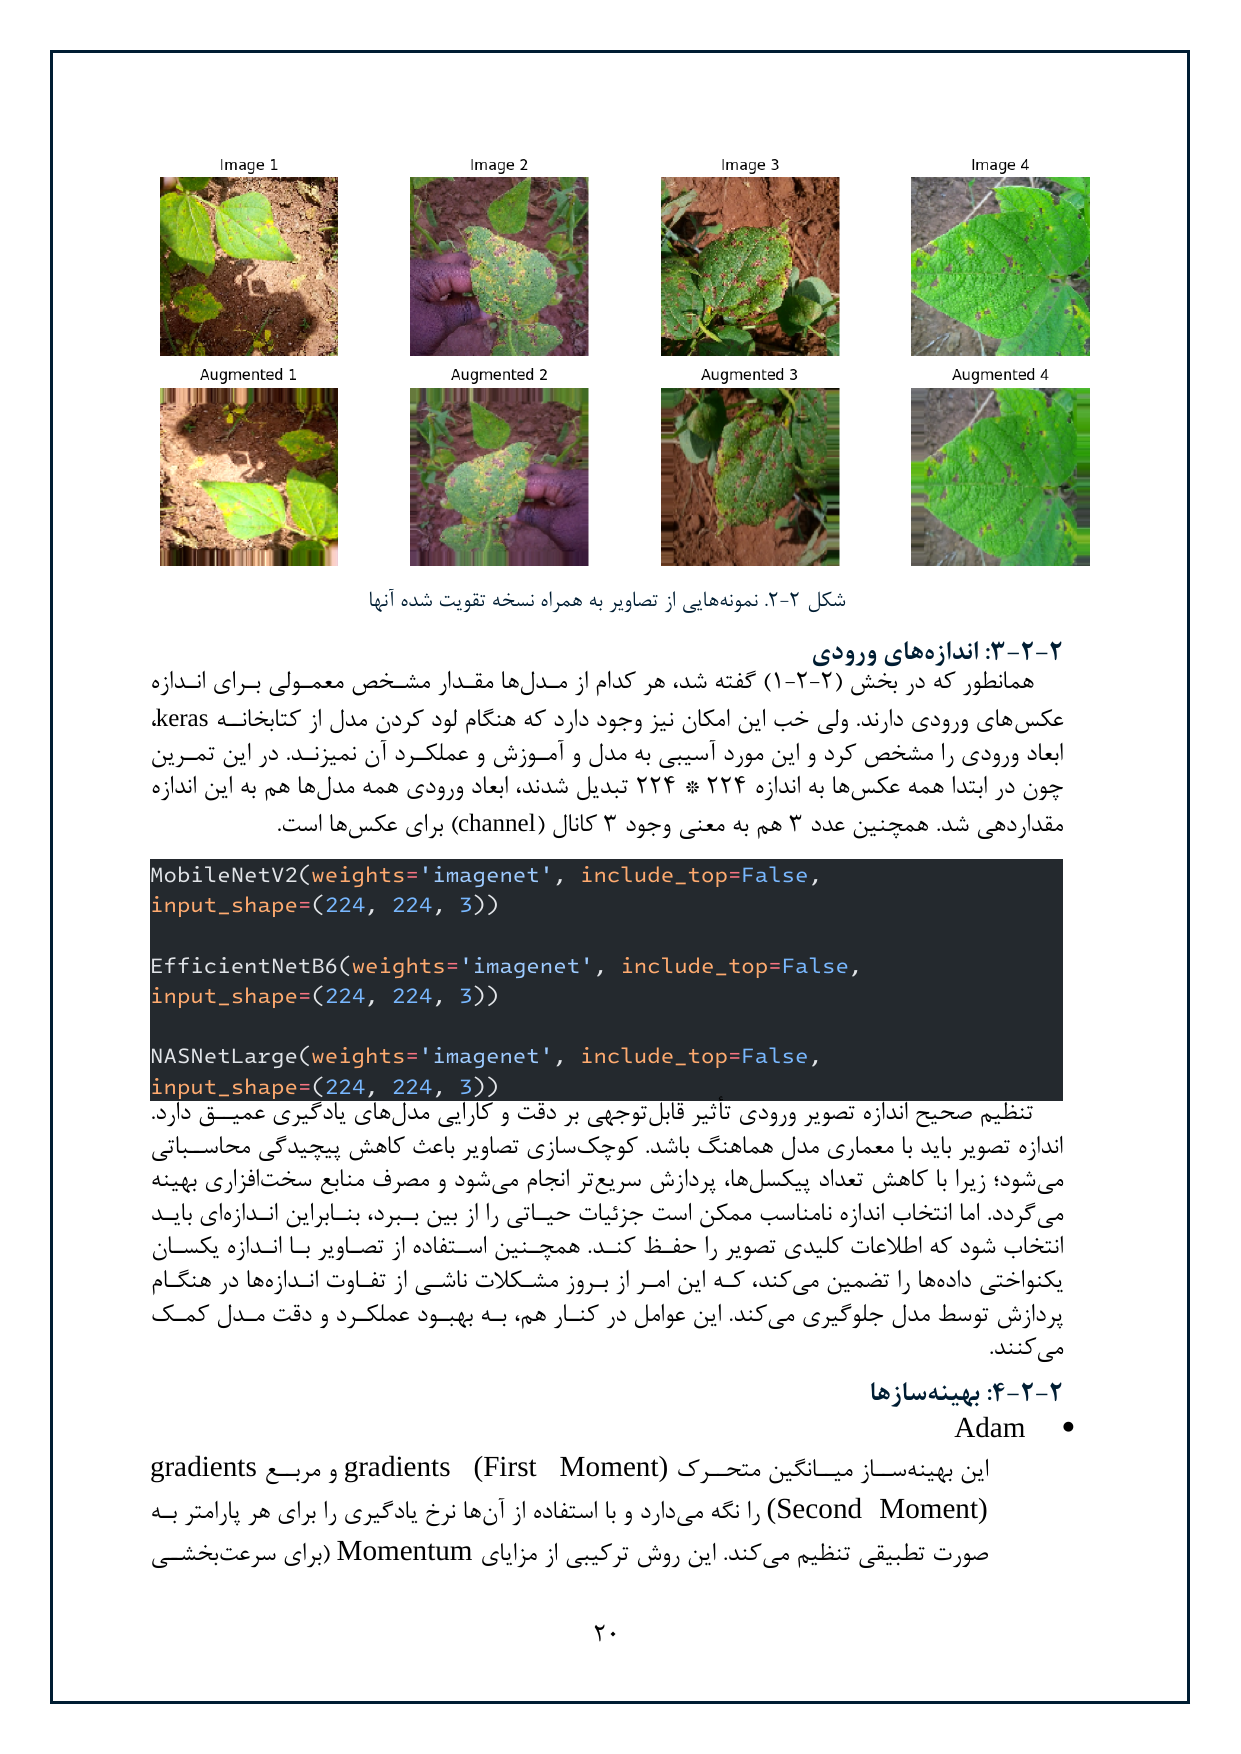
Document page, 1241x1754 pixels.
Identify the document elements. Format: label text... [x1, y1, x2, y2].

subtitle ۳-۲-۲: اندازه‌های ورودی [150, 641, 1063, 670]
picture [151, 150, 1097, 574]
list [150, 1449, 988, 1570]
text MobileNetV2(weights='imagenet', include_top=False, input_shape=(224, 224, 3)) [150, 859, 1063, 919]
text همانطور که در بخش (2-2-1) گفته شد، هر کدام از مدل‌ها مقدار مشخص معمولی برای اندازه عکس‌های ورودی دارند. ولی خب این امکان نیز وجود دارد که هنگام لود کردن مدل از کتابخانه keras، ابعاد ورودی را مشخص کرد و این مورد آسیبی به مدل و آموزش و عملکرد آن نمیزند. در این تمرین چون در ابتدا همه عکس‌ها به اندازه 224 * 224 تبدیل شدند، ابعاد ورودی همه مدل‌ها هم به این اندازه مقداردهی شد. همچنین عدد 3 هم به معنی وجود 3 کانال (channel) برای عکس‌ها است. [150, 670, 1063, 841]
list Adam [150, 1411, 1063, 1444]
text NASNetLarge(weights='imagenet', include_top=False, input_shape=(224, 224, 3)) [150, 1040, 1063, 1101]
text تنظیم صحیح اندازه تصویر ورودی تأثیر قابل‌توجهی بر دقت و کارایی مدل‌های یادگیری عمیق دارد. اندازه تصویر باید با معماری مدل هماهنگ باشد. کوچک‌سازی تصاویر باعث کاهش پیچیدگی محاسباتی می‌شود؛ زیرا با کاهش تعداد پیکسل‌ها، پردازش سریع‌تر انجام می‌شود و مصرف منابع سخت‌افزاری بهینه می‌گردد. اما انتخاب اندازه نامناسب ممکن است جزئیات حیاتی را از بین ببرد، بنابراین اندازه‌ای باید انتخاب شود که اطلاعات کلیدی تصویر را حفظ کند. همچنین استفاده از تصاویر با اندازه یکسان یکنواختی داده‌ها را تضمین می‌کند، که این امر از بروز مشکلات ناشی از تفاوت اندازه‌ها در هنگام پردازش توسط مدل جلوگیری می‌کند. این عوامل در کنار هم، به بهبود عملکرد و دقت مدل کمک می‌کنند. [150, 1101, 1063, 1364]
text EfficientNetB6(weights='imagenet', include_top=False, input_shape=(224, 224, 3)) [150, 949, 1063, 1010]
subtitle ۴-۲-۲: بهینه‎‌سازها [150, 1381, 1063, 1411]
text شکل 2-2. نمونه‌هایی از تصاویر به همراه نسخه تقویت شده آنها [150, 591, 1063, 616]
